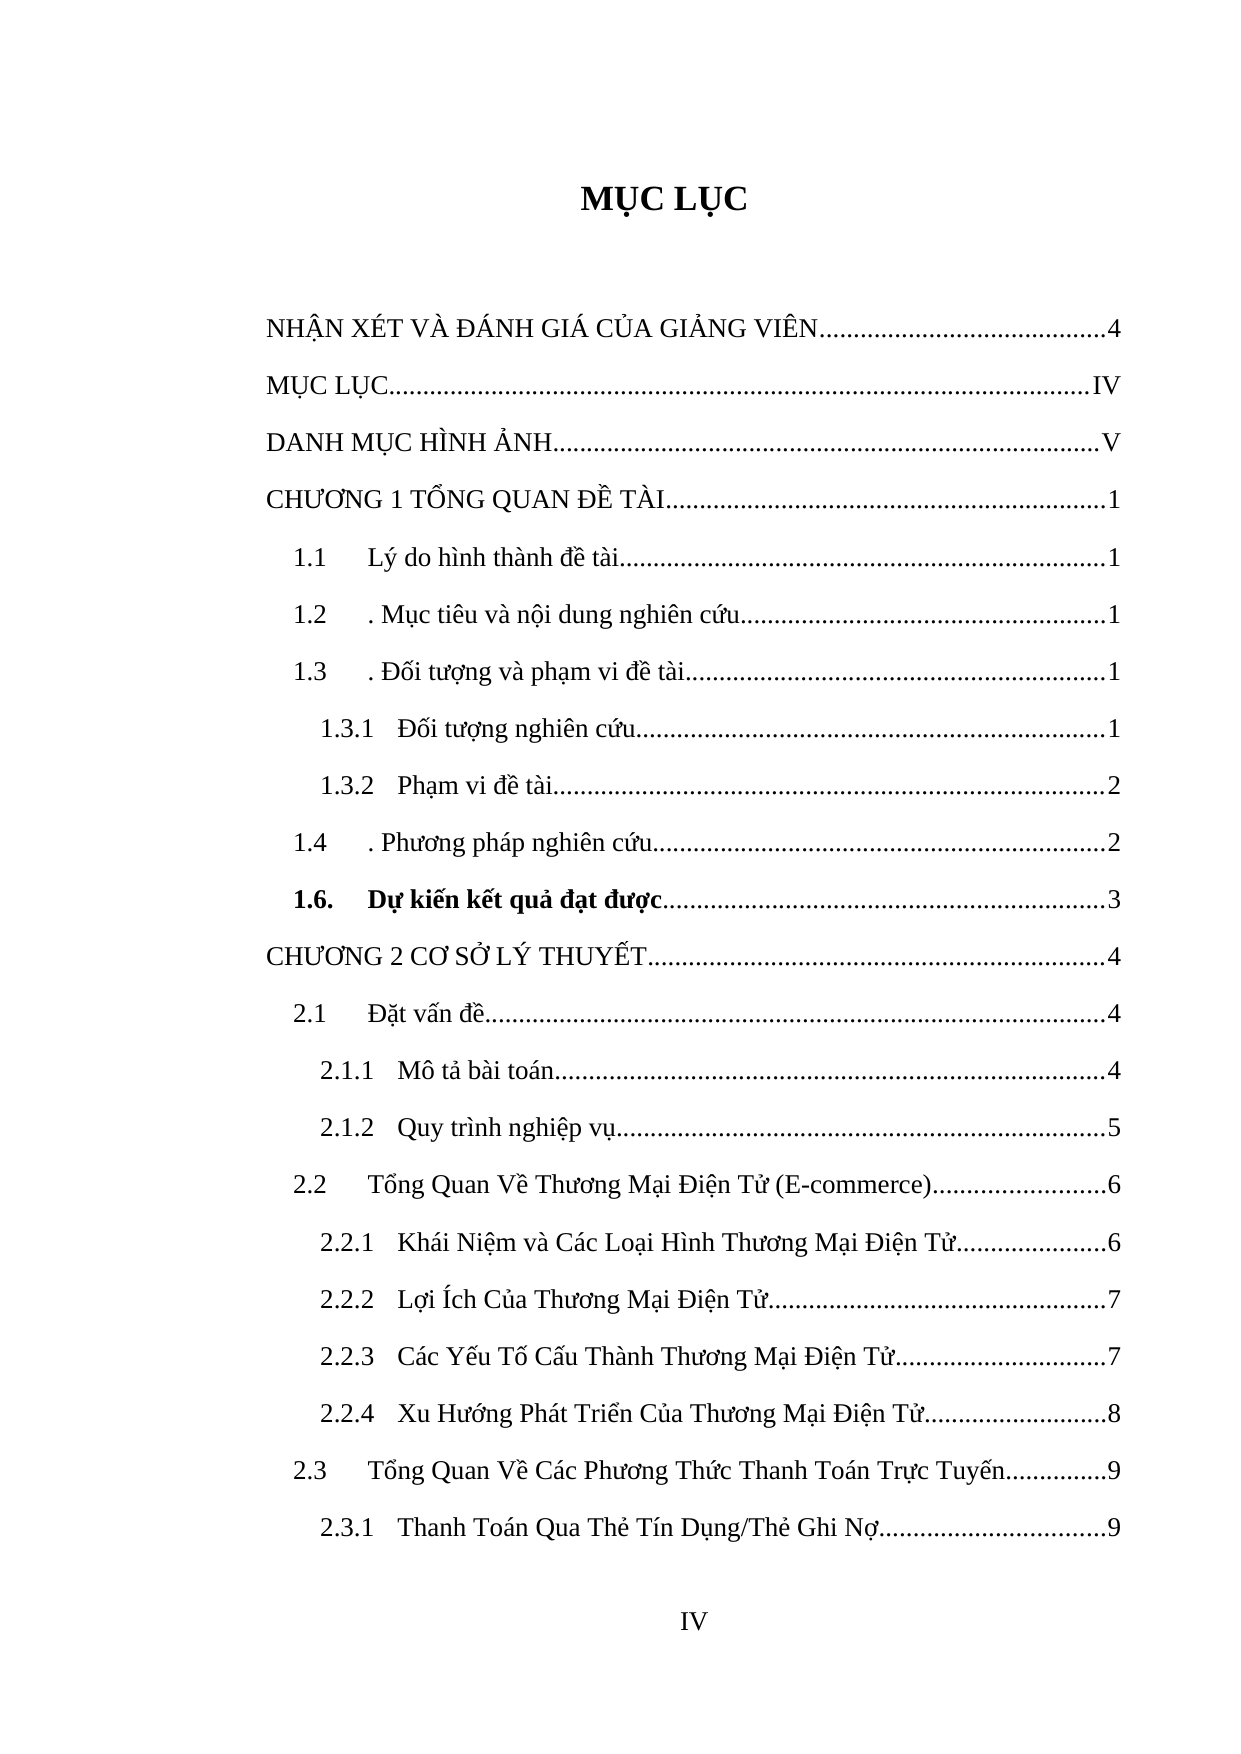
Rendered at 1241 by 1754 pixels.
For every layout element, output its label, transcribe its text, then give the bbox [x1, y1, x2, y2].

subtitle MỤC LỤC [207, 177, 1122, 218]
